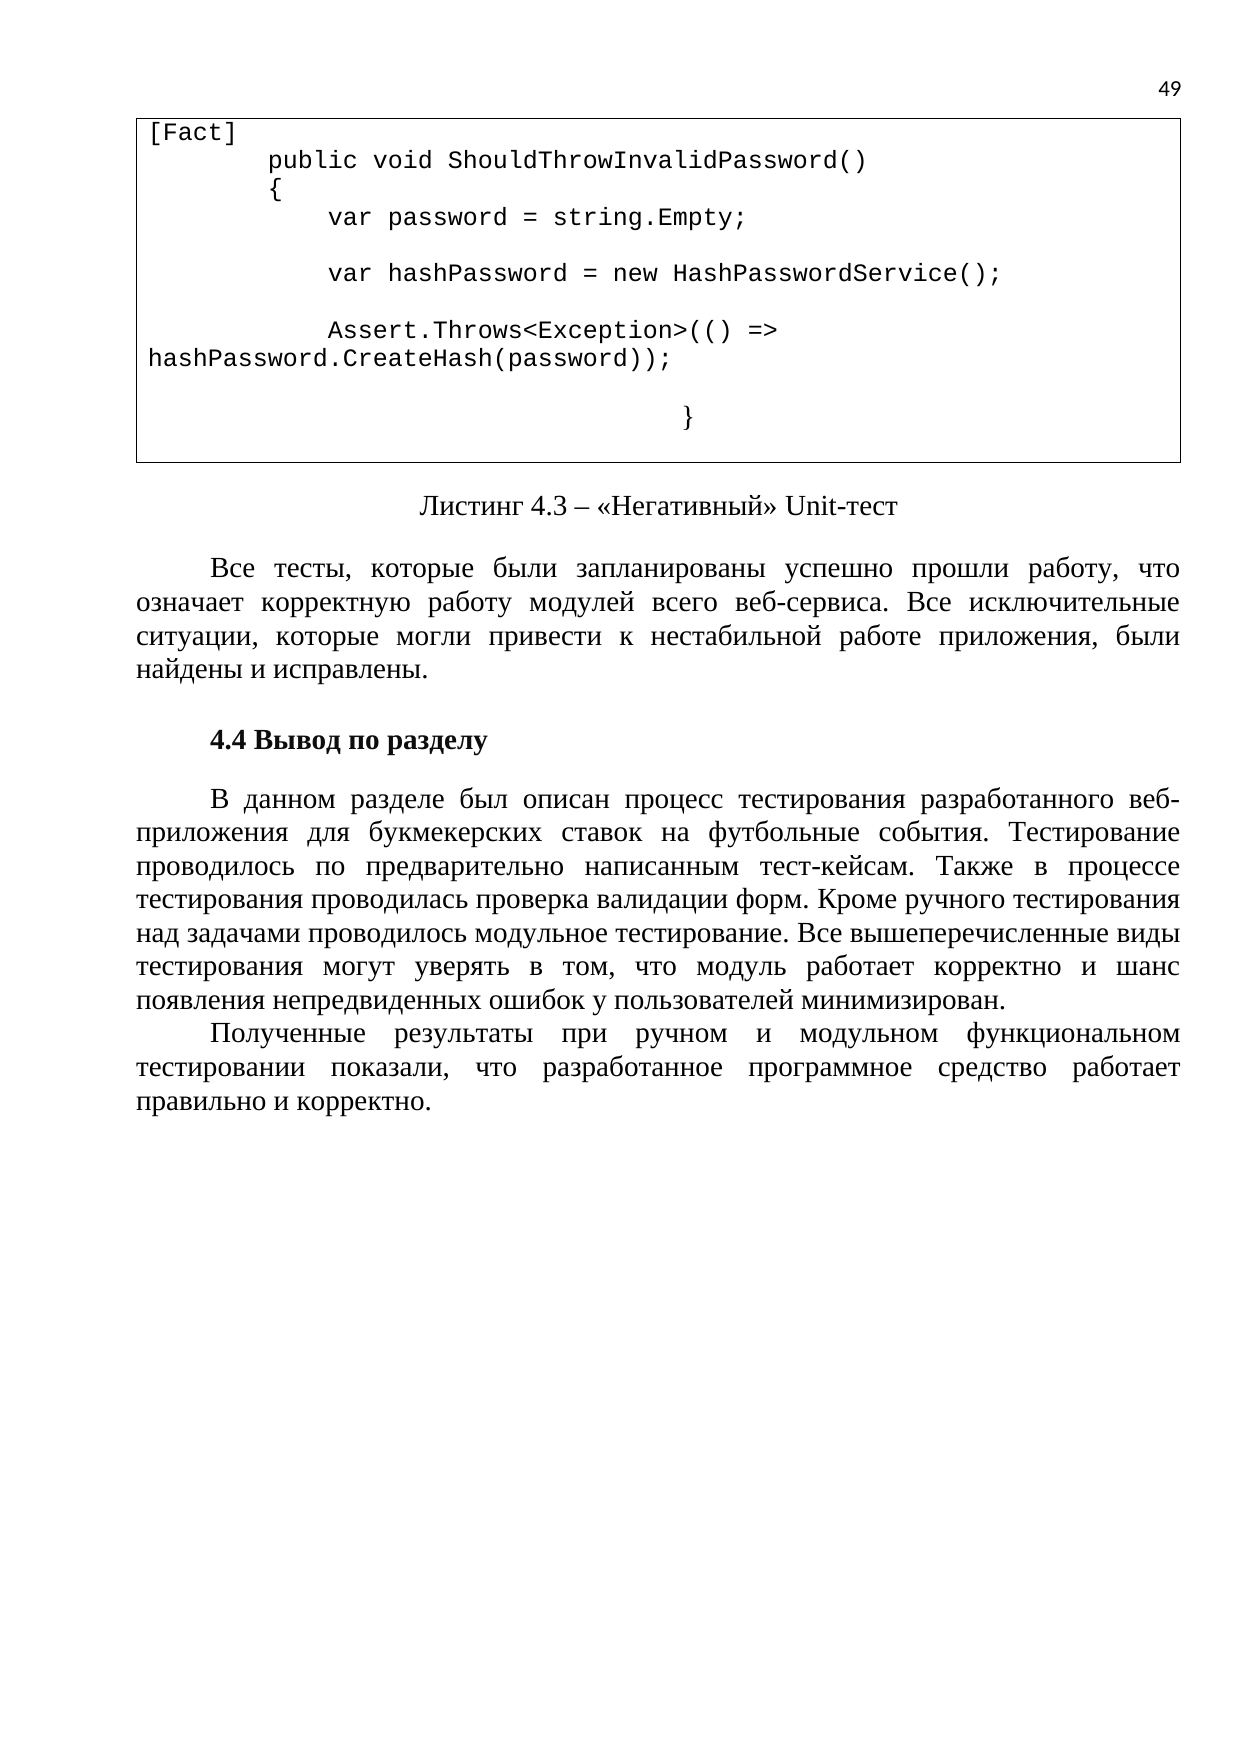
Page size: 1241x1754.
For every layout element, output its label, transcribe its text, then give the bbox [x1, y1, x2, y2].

text Полученные результаты при ручном и модульном функциональном тестировании показали, что разработанное программное средство работает правильно и корректно. [136, 1016, 1181, 1116]
text 4.4 Вывод по разделу [136, 722, 1181, 756]
table_header [Fact] public void ShouldThrowInvalidPassword() { var password = string.Empty; var hashPassword = new HashPasswordService(); Assert.Throws<Exception>(() => hashPassword.CreateHash(password)); } [137, 119, 1180, 462]
text Листинг 4.3 – «Негативный» Unit-тест [136, 488, 1181, 521]
text Все тесты, которые были запланированы успешно прошли работу, что означает корректную работу модулей всего веб-сервиса. Все исключительные ситуации, которые могли привести к нестабильной работе приложения, были найдены и исправлены. [136, 551, 1181, 685]
text В данном разделе был описан процесс тестирования разработанного веб-приложения для букмекерских ставок на футбольные события. Тестирование проводилось по предварительно написанным тест-кейсам. Также в процессе тестирования проводилась проверка валидации форм. Кроме ручного тестирования над задачами проводилось модульное тестирование. Все вышеперечисленные виды тестирования могут уверять в том, что модуль работает корректно и шанс появления непредвиденных ошибок у пользователей минимизирован. [136, 781, 1181, 1016]
